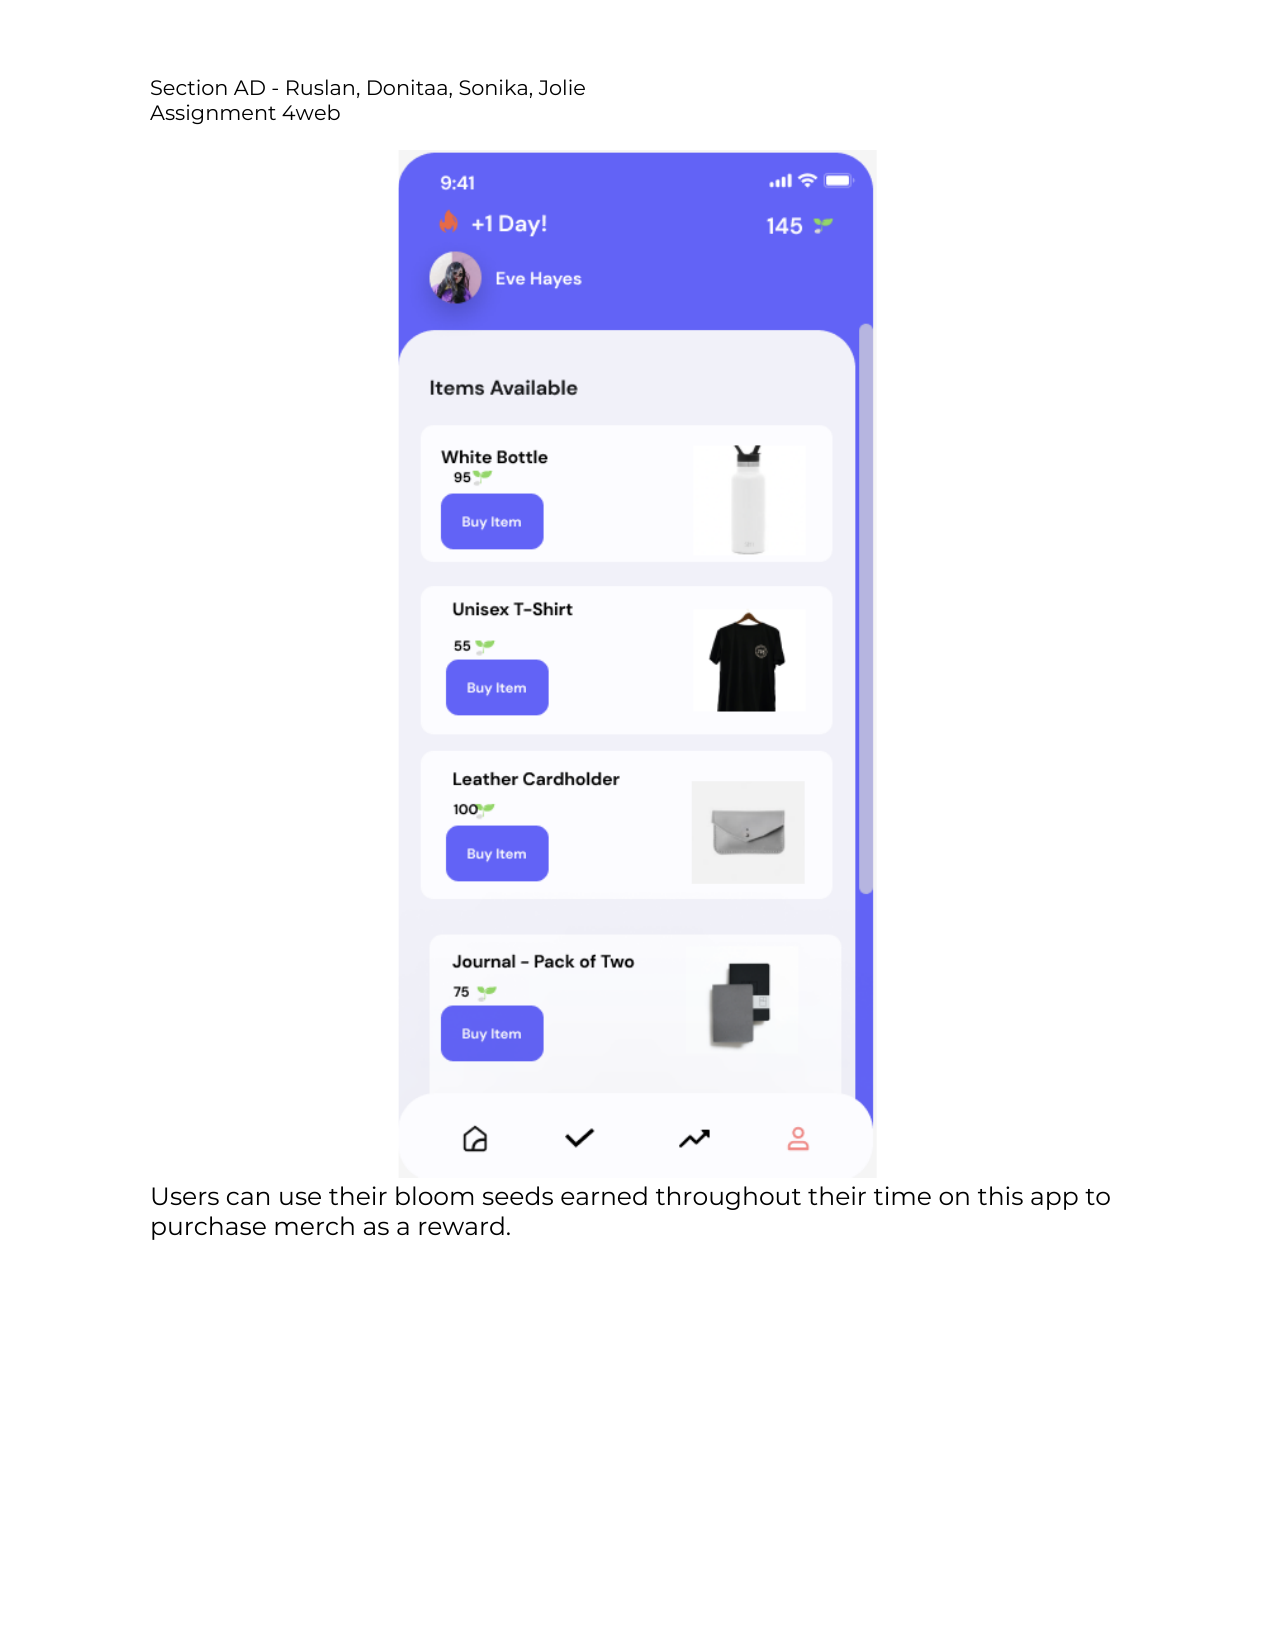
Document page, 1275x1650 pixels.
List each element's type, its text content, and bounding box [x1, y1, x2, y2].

picture [398, 150, 877, 1178]
text Users can use their bloom seeds earned throughout their time on this app to purchase merch as a reward. [150, 1181, 1125, 1242]
